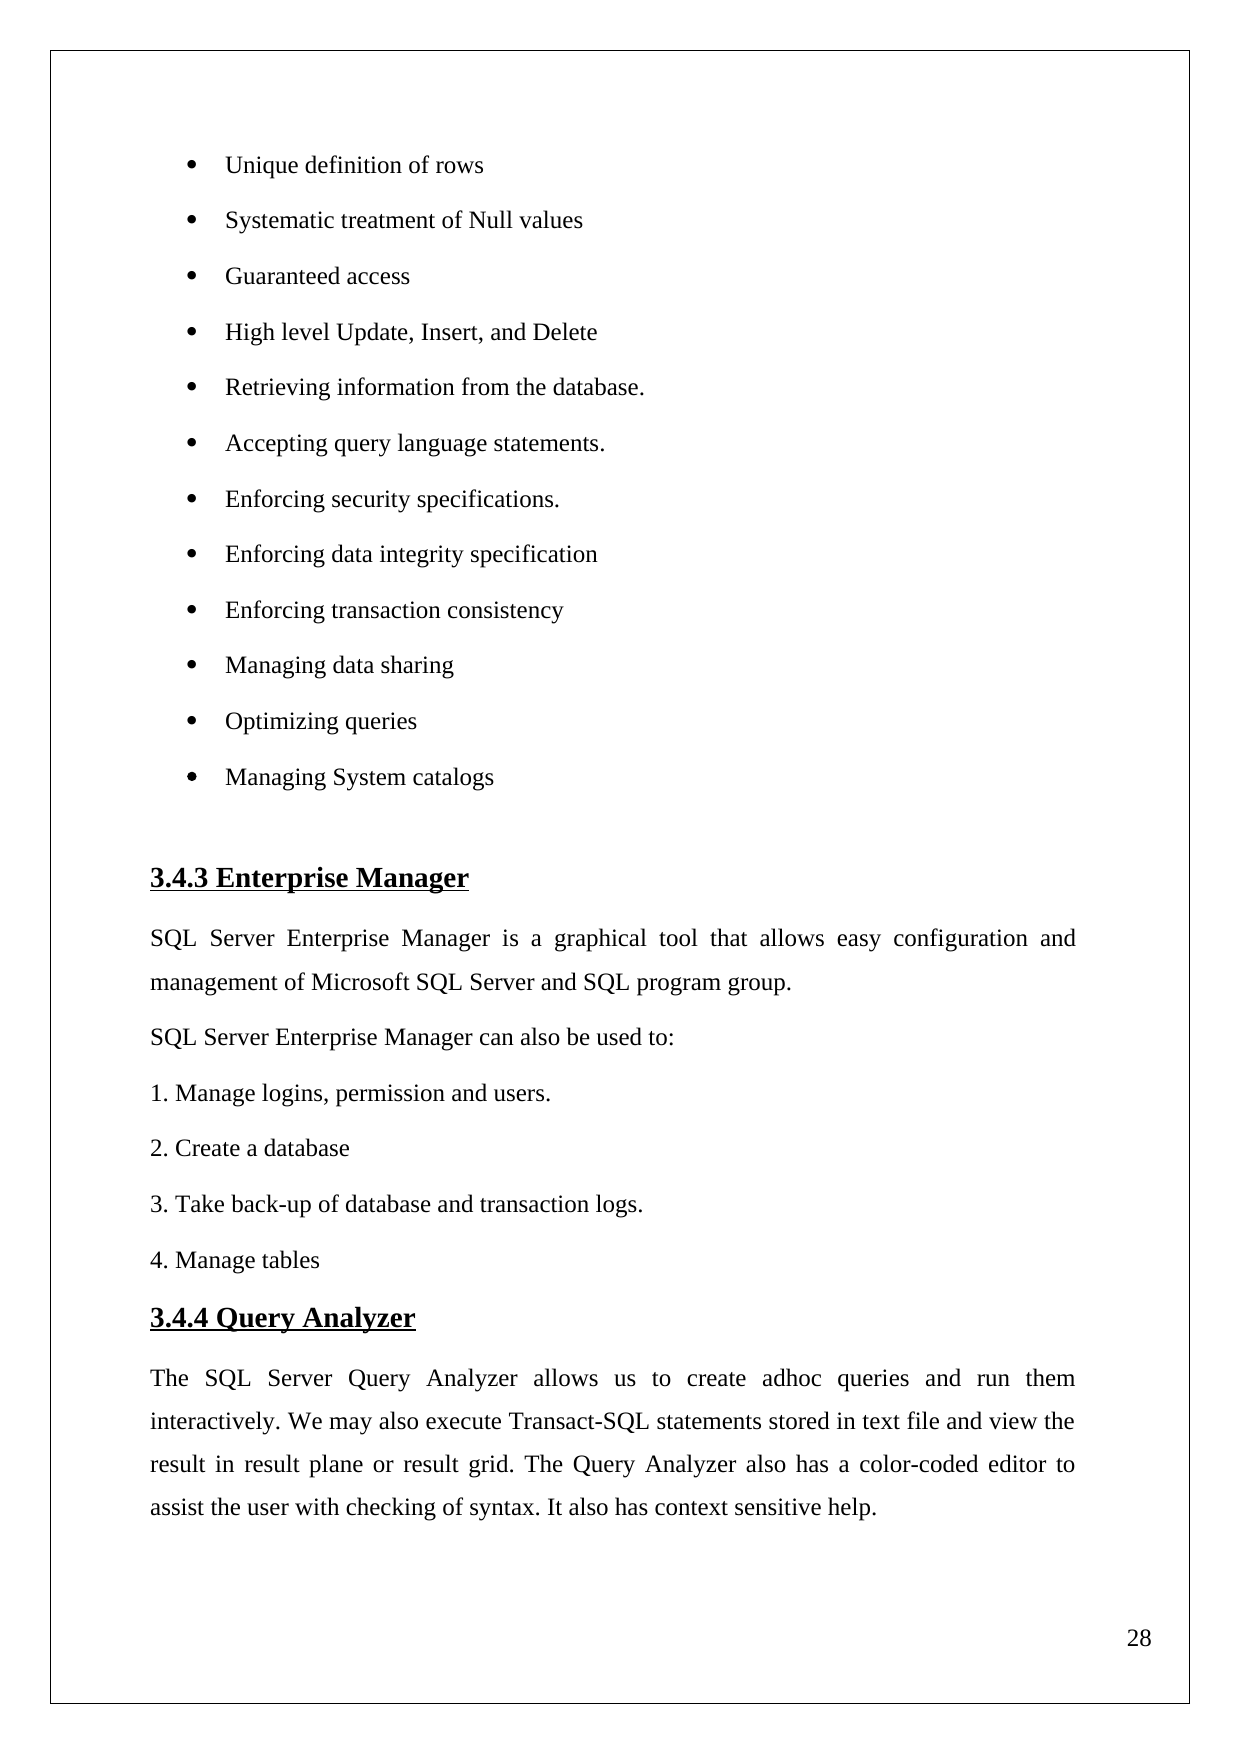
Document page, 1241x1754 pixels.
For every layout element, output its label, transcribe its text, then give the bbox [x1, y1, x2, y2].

list Guaranteed access [187, 261, 1077, 290]
text The SQL Server Query Analyzer allows us to create adhoc queries and run them interactively. We may also execute Transact-SQL statements stored in text file and view the result in result plane or result grid. The Query Analyzer also has a color-coded editor to assist the user with checking of syntax. It also has context sensitive help. [150, 1363, 1077, 1521]
list Managing System catalogs [187, 762, 1152, 791]
text 2. Create a database [150, 1133, 1077, 1162]
text 4. Manage tables [150, 1245, 1077, 1273]
list Retrieving information from the database. [187, 372, 1077, 401]
list Enforcing security specifications. [187, 484, 1077, 512]
list Enforcing transaction consistency [187, 595, 1077, 624]
list High level Update, Insert, and Delete [187, 317, 1077, 346]
text 3.4.3 Enterprise Manager [150, 861, 1077, 894]
list Enforcing data integrity specification [187, 539, 1077, 568]
list Systematic treatment of Null values [187, 206, 1077, 234]
list Optimizing queries [187, 706, 1077, 735]
text 3. Take back-up of database and transaction logs. [150, 1189, 1077, 1218]
text 1. Manage logins, permission and users. [150, 1078, 1077, 1107]
text SQL Server Enterprise Manager can also be used to: [150, 1022, 1077, 1051]
text 3.4.4 Query Analyzer [150, 1300, 1077, 1334]
list Managing data sharing [187, 651, 1077, 679]
list Accepting query language statements. [187, 428, 1077, 457]
text SQL Server Enterprise Manager is a graphical tool that allows easy configuration and management of Microsoft SQL Server and SQL program group. [150, 923, 1077, 995]
list Unique definition of rows [187, 150, 1077, 179]
